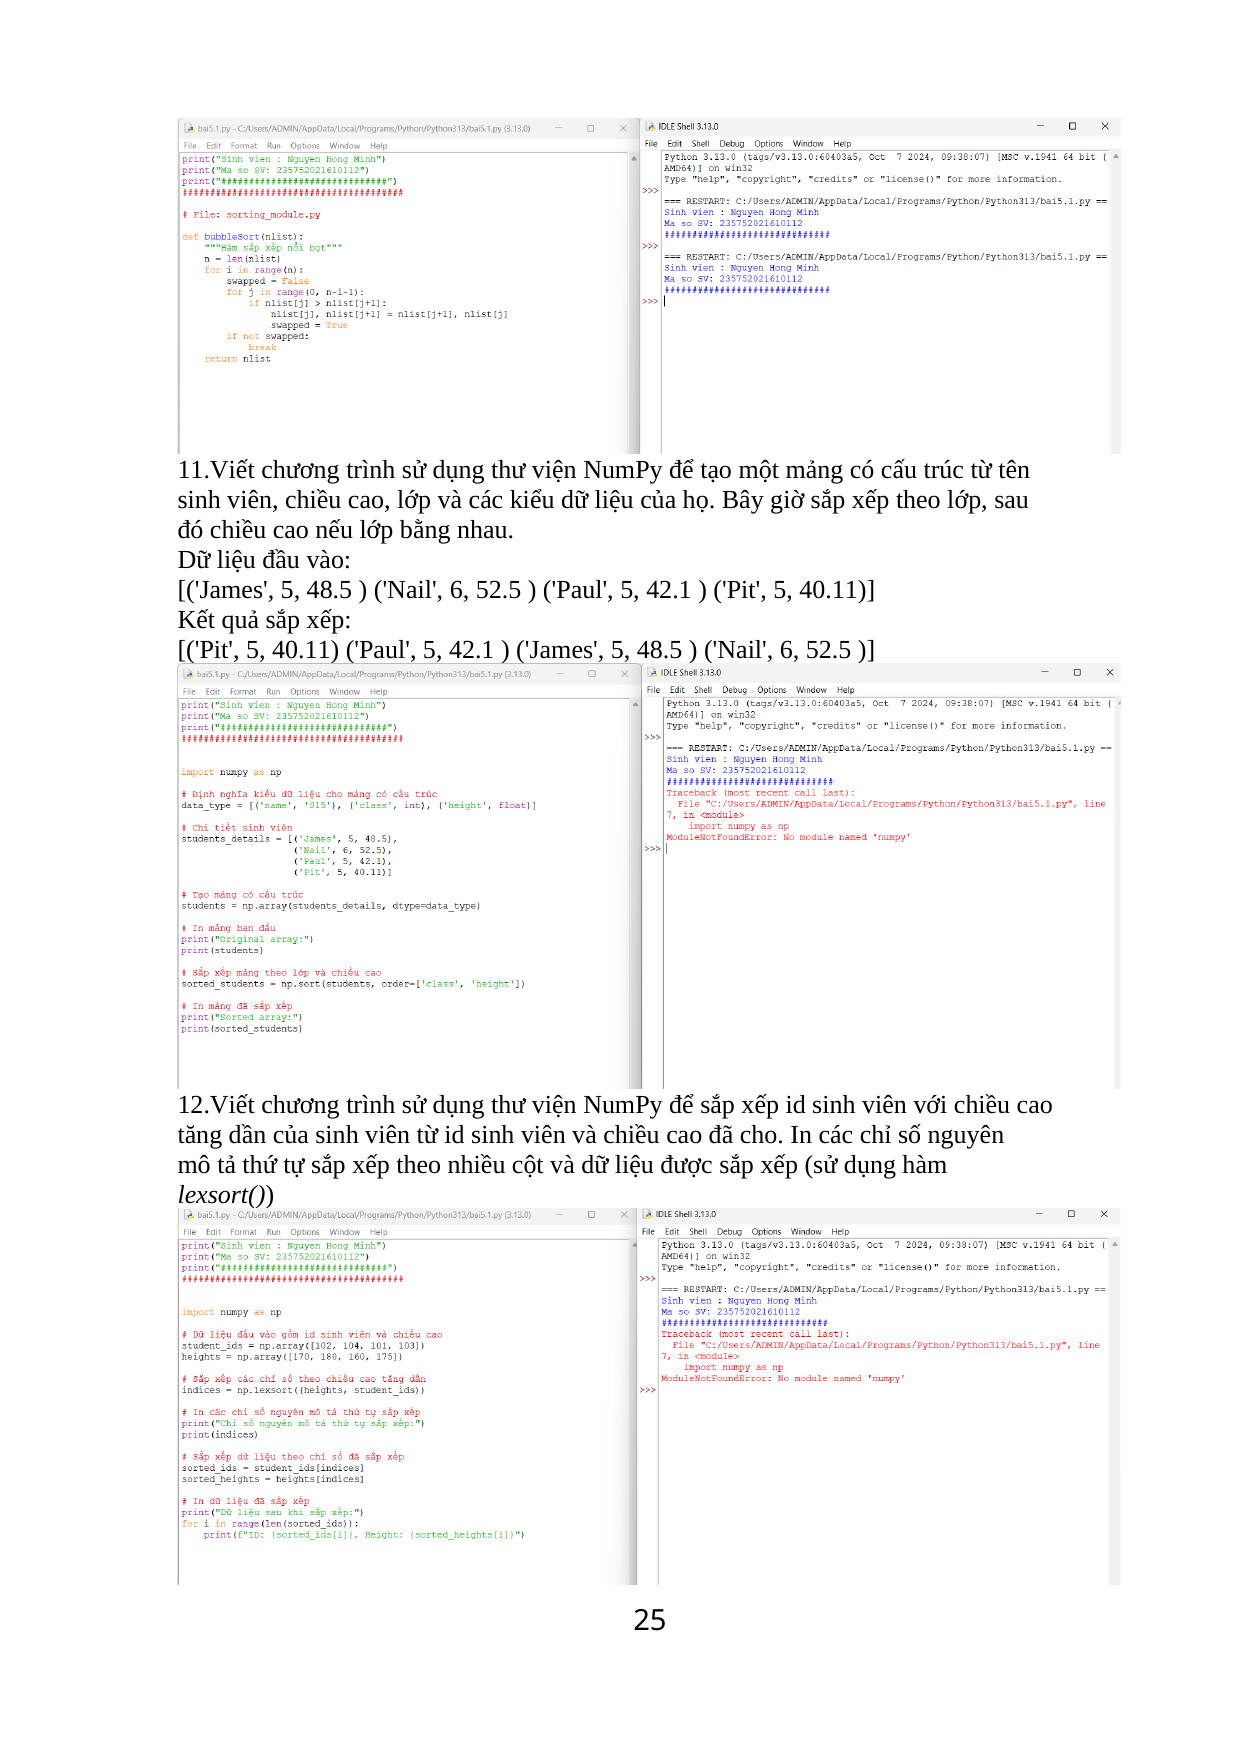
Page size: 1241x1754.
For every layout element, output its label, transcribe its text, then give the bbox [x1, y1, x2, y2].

picture [177, 663, 1121, 1089]
text [('Pit', 5, 40.11) ('Paul', 5, 42.1 ) ('James', 5, 48.5 ) ('Nail', 6, 52.5 )] [177, 634, 1122, 664]
text Dữ liệu đầu vào: [177, 544, 1122, 574]
text [('James', 5, 48.5 ) ('Nail', 6, 52.5 ) ('Paul', 5, 42.1 ) ('Pit', 5, 40.11)] [177, 574, 1122, 604]
text lexsort()) [177, 1179, 1122, 1209]
text tăng dần của sinh viên từ id sinh viên và chiều cao đã cho. In các chỉ số nguyên [177, 1119, 1122, 1149]
text đó chiều cao nếu lớp bằng nhau. [177, 514, 1122, 544]
text 11.Viết chương trình sử dụng thư viện NumPy để tạo một mảng có cấu trúc từ tên [177, 454, 1122, 484]
text 12.Viết chương trình sử dụng thư viện NumPy để sắp xếp id sinh viên với chiều cao [177, 1089, 1122, 1119]
text Kết quả sắp xếp: [177, 604, 1122, 634]
text sinh viên, chiều cao, lớp và các kiểu dữ liệu của họ. Bây giờ sắp xếp theo lớp, sau [177, 484, 1122, 514]
picture [177, 118, 1121, 454]
text mô tả thứ tự sắp xếp theo nhiều cột và dữ liệu được sắp xếp (sử dụng hàm [177, 1149, 1122, 1179]
picture [177, 1208, 1121, 1585]
